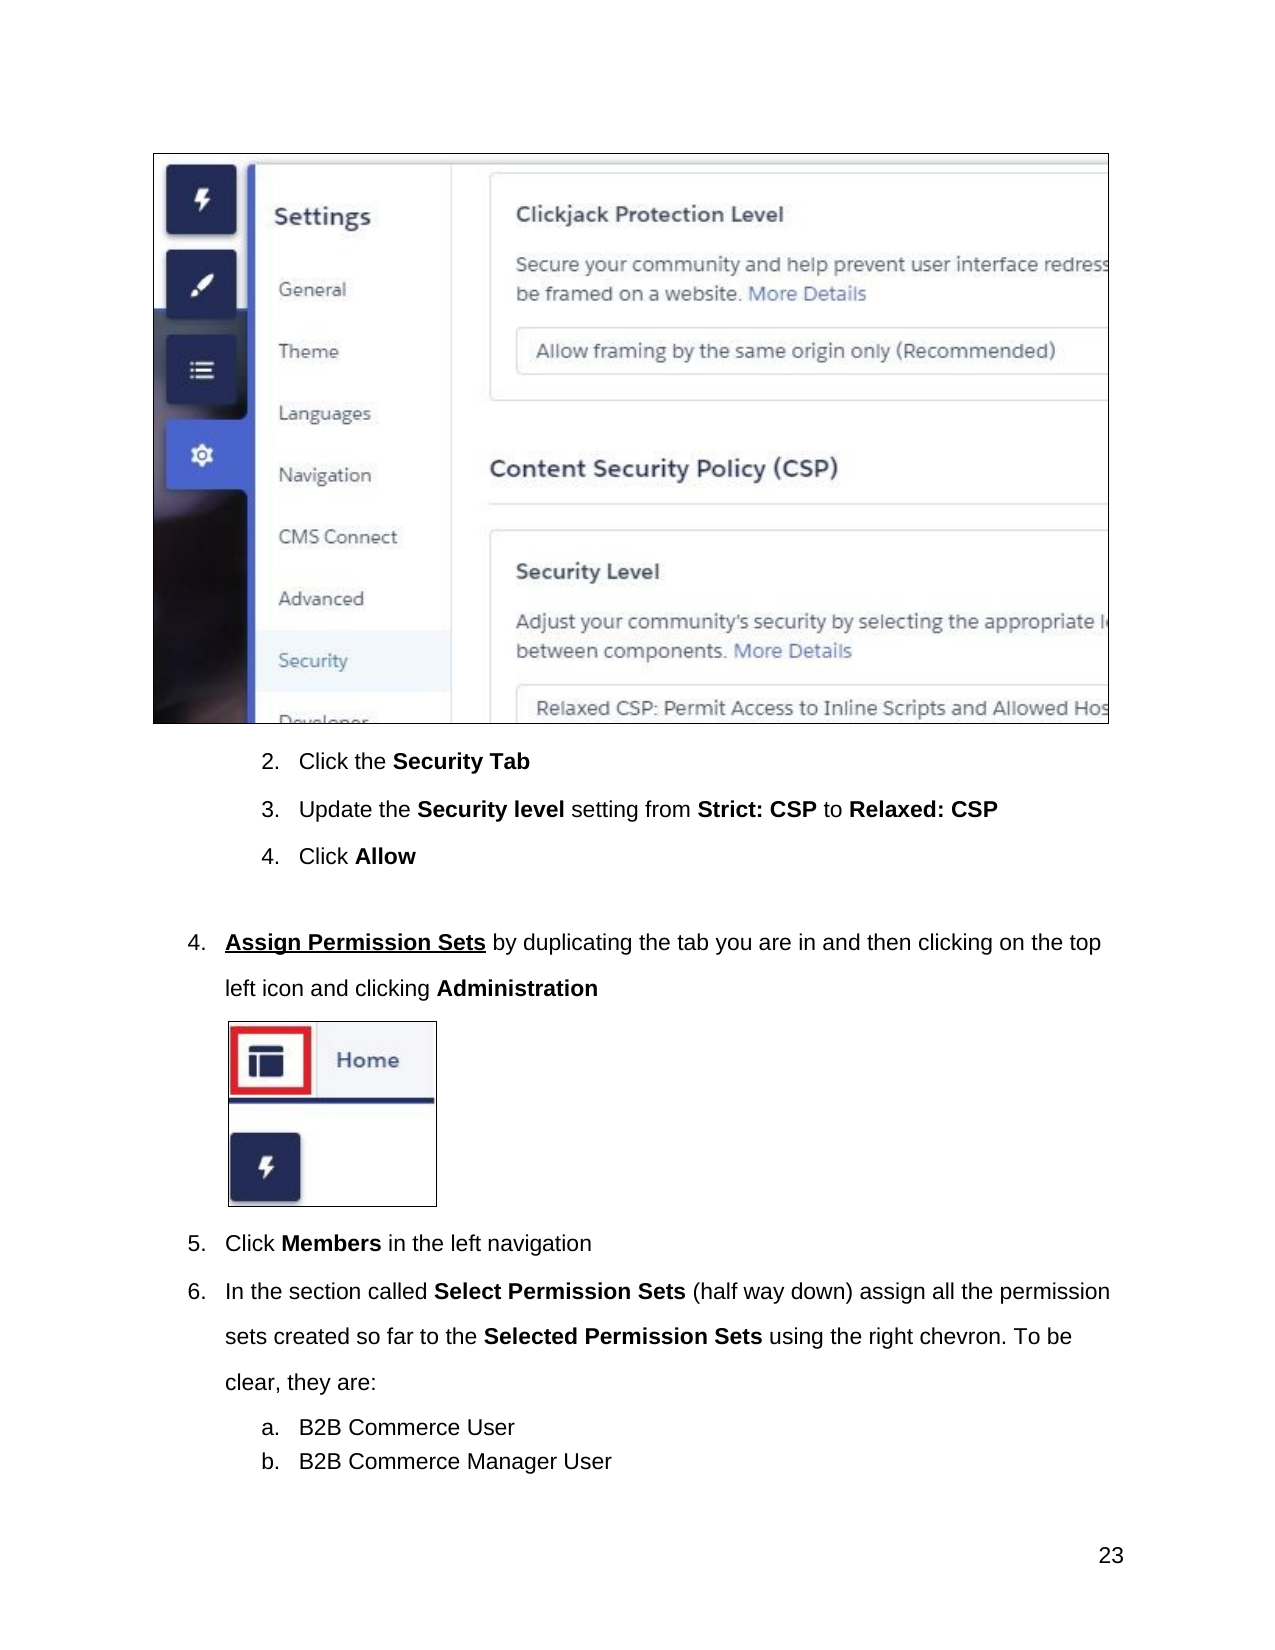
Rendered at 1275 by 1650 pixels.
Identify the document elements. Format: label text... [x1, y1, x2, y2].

list Click ​Allow [261, 843, 1133, 869]
list B2B Commerce Manager User [261, 1448, 1126, 1474]
list B2B Commerce User [261, 1414, 1126, 1441]
picture [229, 1022, 436, 1206]
list Click the ​Security Tab [261, 748, 1126, 774]
list In the section called ​Select Permission Sets (half way down) assign all the permission​ sets created so far to the ​Selected Permission Sets​ using the right chevron. To be clear, they are: [187, 1278, 1126, 1395]
picture [154, 154, 1108, 723]
list Update the ​Security level​ setting from ​Strict: CSP​ to ​Relaxed: CSP [261, 796, 1133, 822]
list Assign Permission Sets​ by duplicating the tab you are in and then clicking on the top left icon and clicking ​Administration [187, 929, 1126, 1002]
list Click ​Members​ in the left navigation [187, 1230, 1126, 1256]
